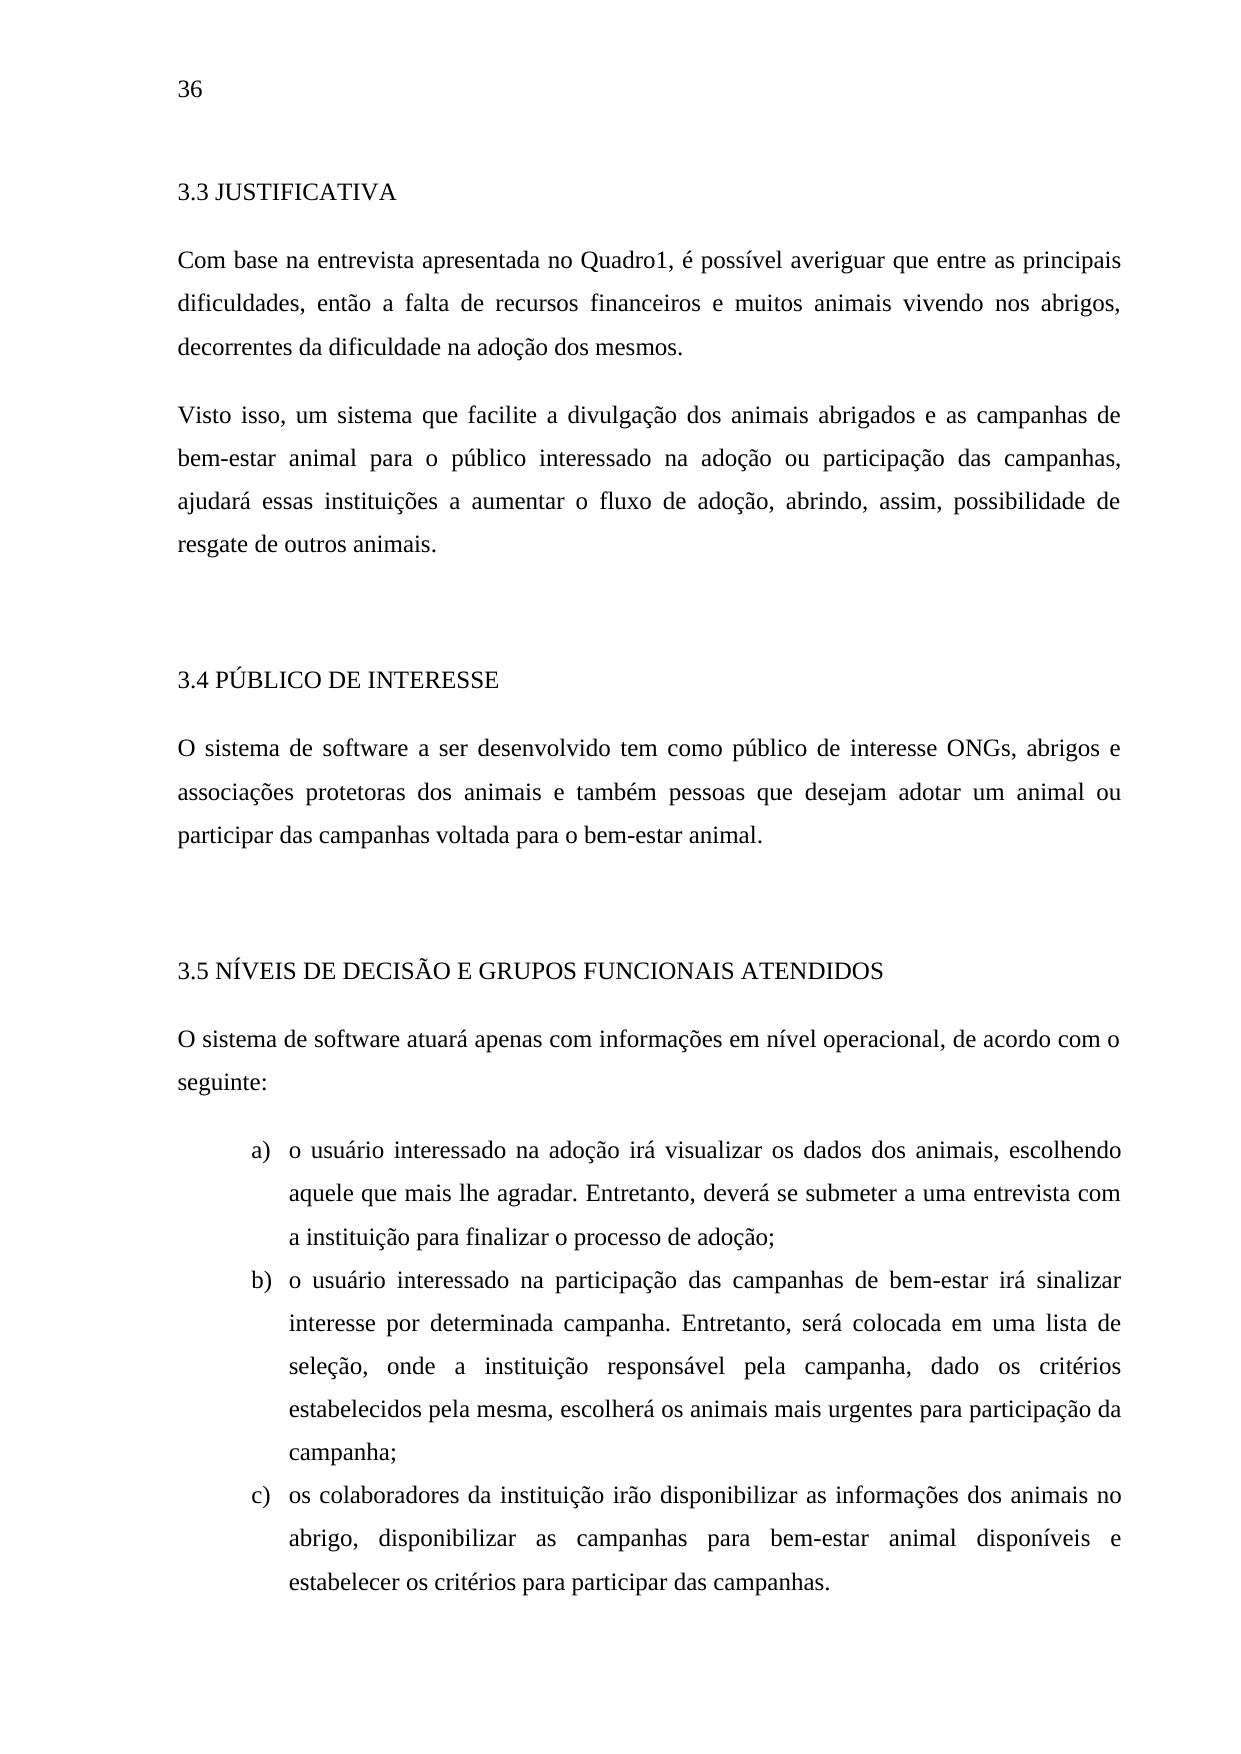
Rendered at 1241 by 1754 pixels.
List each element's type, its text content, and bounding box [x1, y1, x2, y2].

text O sistema de software a ser desenvolvido tem como público de interesse ONGs, abrigos e associações protetoras dos animais e também pessoas que desejam adotar um animal ou participar das campanhas voltada para o bem-estar animal. [177, 733, 1122, 848]
text Com base na entrevista apresentada no Quadro1, é possível averiguar que entre as principais dificuldades, então a falta de recursos financeiros e muitos animais vivendo nos abrigos, decorrentes da dificuldade na adoção dos mesmos. [177, 245, 1122, 360]
subtitle 3.3 JUSTIFICATIVA [177, 177, 1122, 206]
subtitle 3.5 NÍVEIS DE DECISÃO E GRUPOS FUNCIONAIS ATENDIDOS [177, 956, 1122, 985]
subtitle 3.4 PÚBLICO DE INTERESSE [177, 665, 1122, 694]
list os colaboradores da instituição irão disponibilizar as informações dos animais no abrigo, disponibilizar as campanhas para bem-estar animal disponíveis e estabelecer os critérios para participar das campanhas. [251, 1480, 1122, 1595]
text Visto isso, um sistema que facilite a divulgação dos animais abrigados e as campanhas de bem-estar animal para o público interessado na adoção ou participação das campanhas, ajudará essas instituições a aumentar o fluxo de adoção, abrindo, assim, possibilidade de resgate de outros animais. [177, 400, 1122, 558]
list o usuário interessado na participação das campanhas de bem-estar irá sinalizar interesse por determinada campanha. Entretanto, será colocada em uma lista de seleção, onde a instituição responsável pela campanha, dado os critérios estabelecidos pela mesma, escolherá os animais mais urgentes para participação da campanha; [251, 1265, 1122, 1466]
list o usuário interessado na adoção irá visualizar os dados dos animais, escolhendo aquele que mais lhe agradar. Entretanto, deverá se submeter a uma entrevista com a instituição para finalizar o processo de adoção; [251, 1135, 1122, 1250]
text O sistema de software atuará apenas com informações em nível operacional, de acordo com o seguinte: [177, 1024, 1122, 1096]
